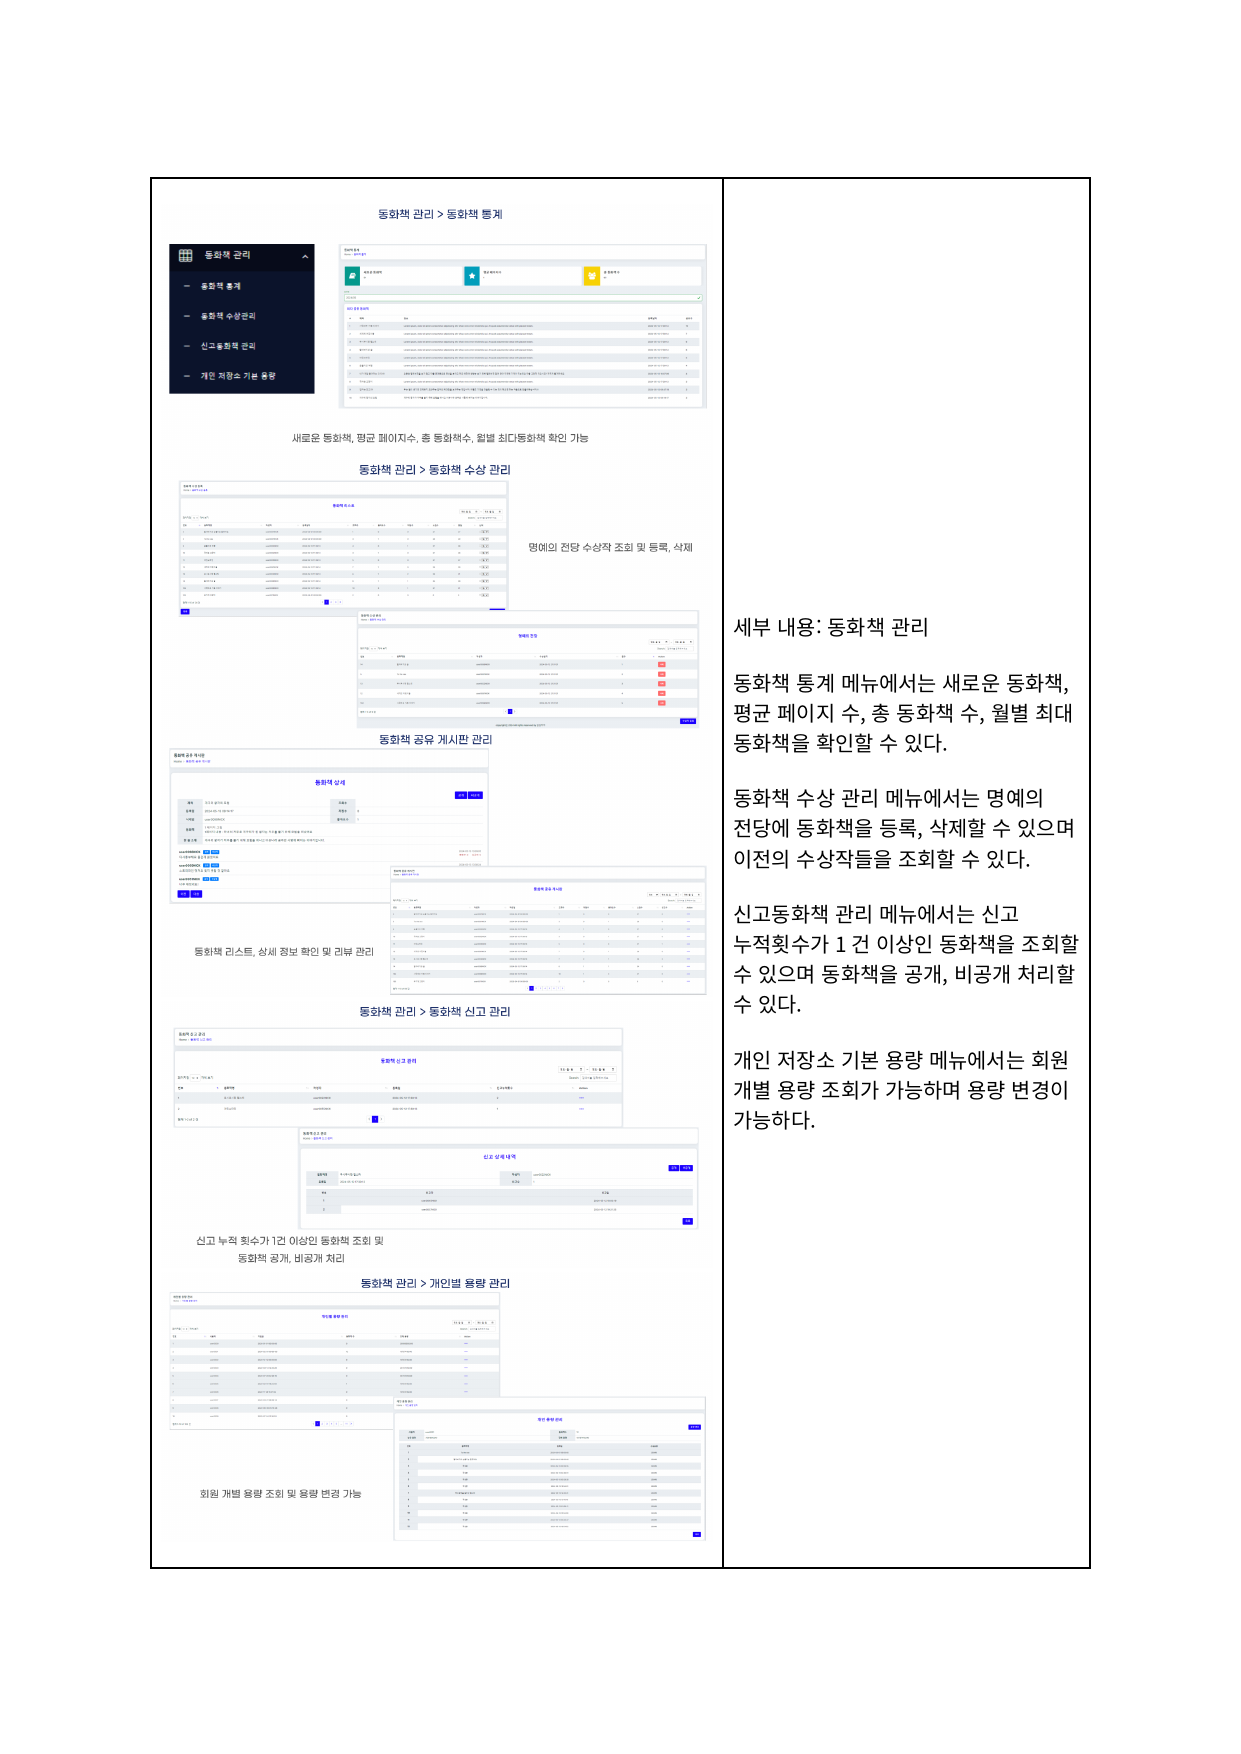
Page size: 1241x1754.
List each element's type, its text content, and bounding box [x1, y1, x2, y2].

table_cell 세부 내용: 동화책 관리 동화책 통계 메뉴에서는 새로운 동화책, 평균 페이지 수, 총 동화책 수, 월별 최대 동화책을 확인할 수 있다. 동화책 수상 관리 메뉴에서는 명예의 전당에 동화책을 등록, 삭제할 수 있으며 이전의 수상작들을 조회할 수 있다. 신고동화책 관리 메뉴에서는 신고 누적횟수가 1건 이상인 동화책을 조회할 수 있으며 동화책을 공개, 비공개 처리할 수 있다. 개인 저장소 기본 용량 메뉴에서는 회원 개별 용량 조회가 가능하며 용량 변경이 가능하다. [724, 179, 1089, 1567]
picture [161, 1001, 713, 1268]
table_cell [152, 179, 722, 1567]
picture [161, 1272, 713, 1542]
picture [161, 204, 713, 997]
